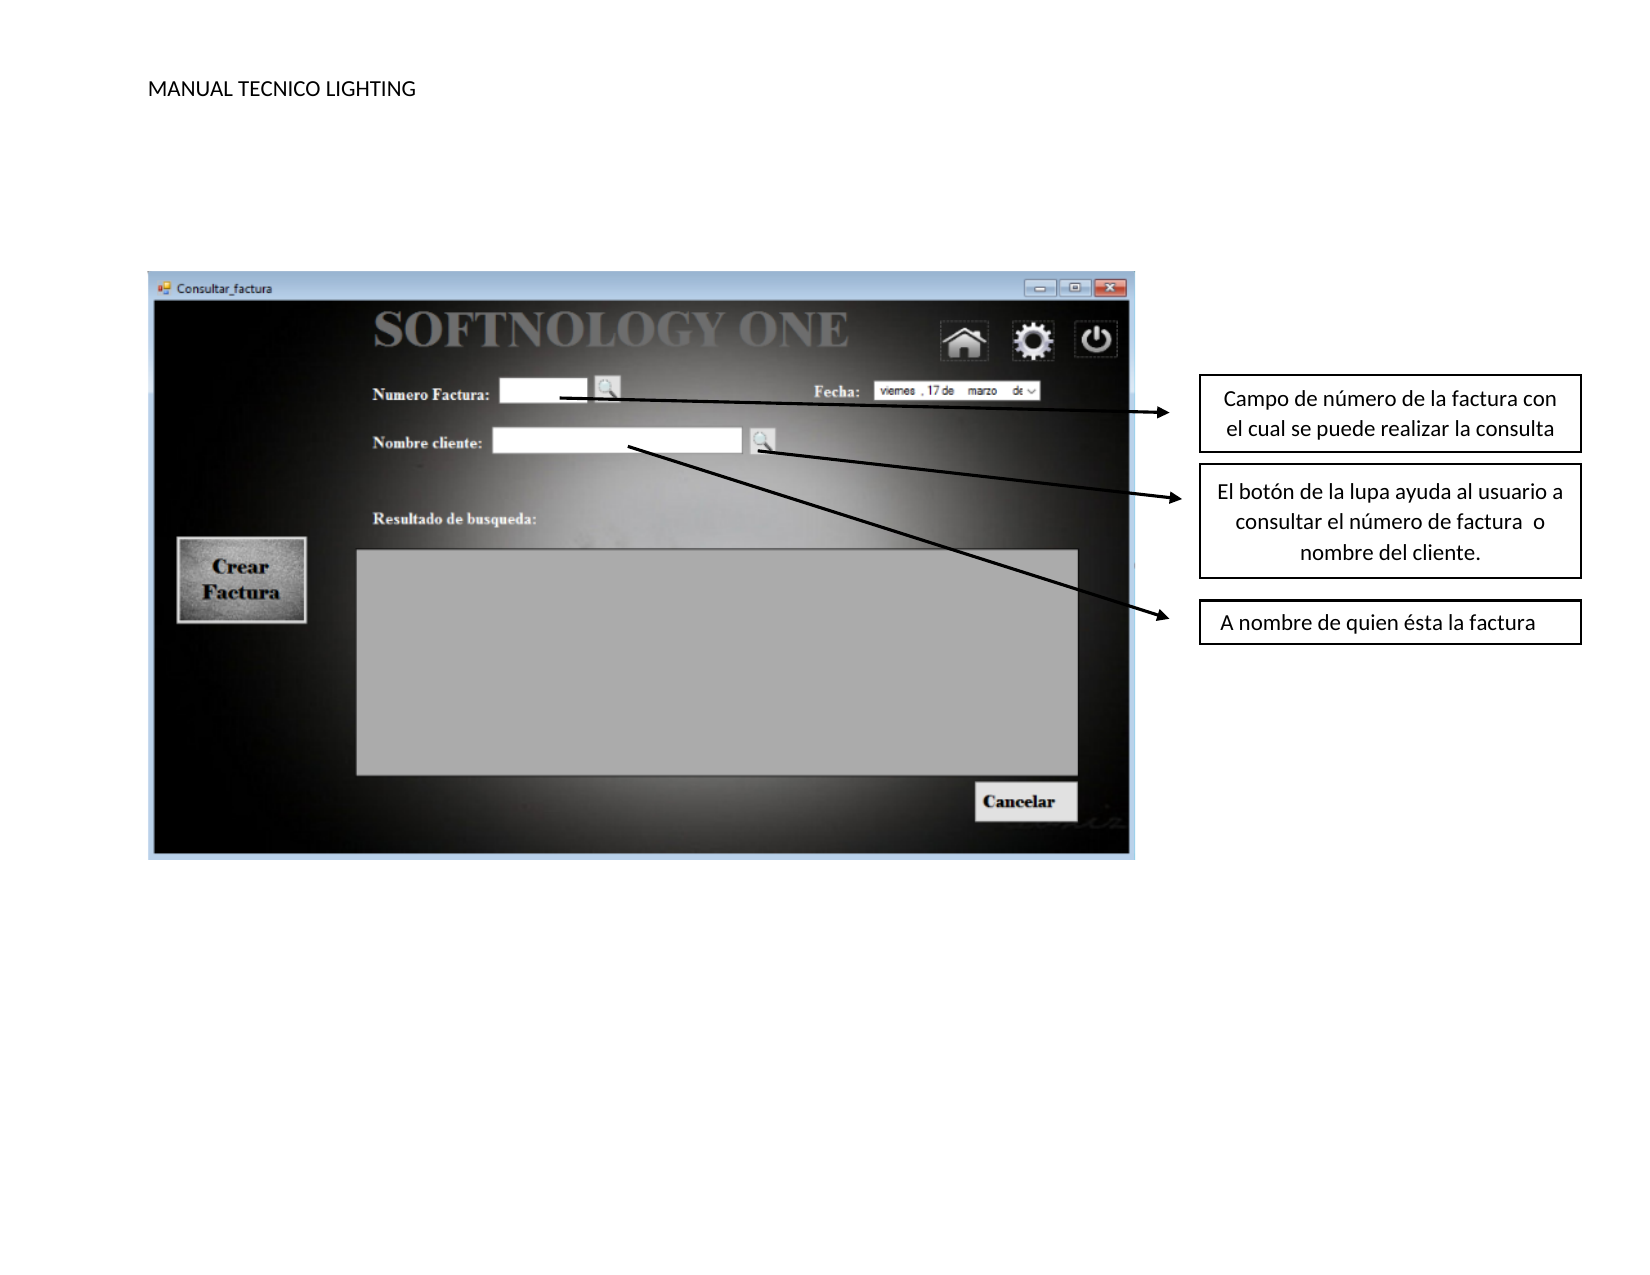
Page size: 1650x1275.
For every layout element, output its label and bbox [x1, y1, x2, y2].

picture [147, 271, 1135, 860]
